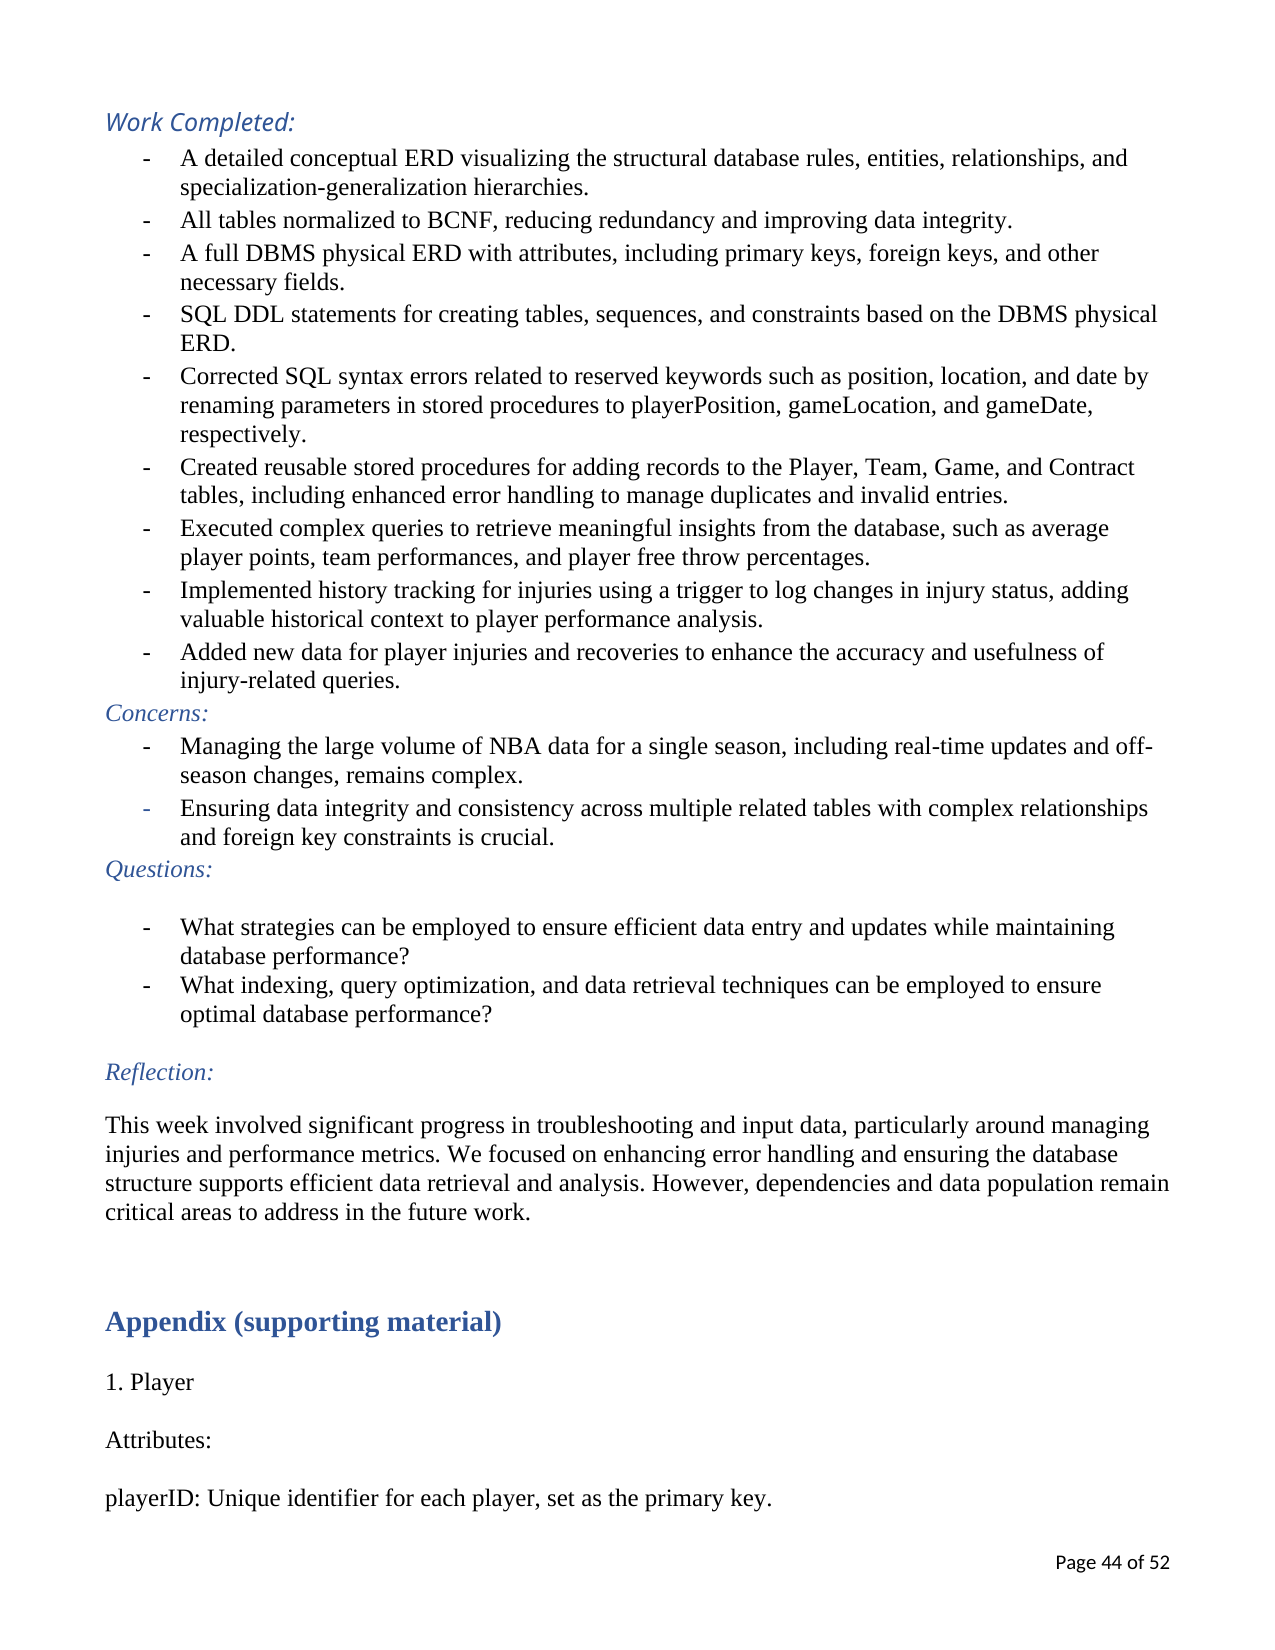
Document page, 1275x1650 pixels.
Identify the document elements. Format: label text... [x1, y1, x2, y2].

subtitle Ensuring data integrity and consistency across multiple related tables with complex relationships and foreign key constraints is crucial. [142, 793, 1170, 850]
list What indexing, query optimization, and data retrieval techniques can be employed to ensure optimal database performance? [142, 970, 1170, 1027]
text Attributes: [105, 1425, 1170, 1453]
text 1. Player [105, 1367, 1170, 1396]
subtitle A full DBMS physical ERD with attributes, including primary keys, foreign keys, and other necessary fields. [142, 238, 1170, 295]
subtitle Managing the large volume of NBA data for a single season, including real-time updates and off-season changes, remains complex. [142, 731, 1170, 789]
subtitle All tables normalized to BCNF, reducing redundancy and improving data integrity. [142, 205, 1170, 234]
list What strategies can be employed to ensure efficient data entry and updates while maintaining database performance? [142, 912, 1170, 970]
subtitle This week involved significant progress in troubleshooting and input data, particularly around managing injuries and performance metrics. We focused on enhancing error handling and ensuring the database structure supports efficient data retrieval and analysis. However, dependencies and data population remain critical areas to address in the future work. [105, 1110, 1170, 1225]
subtitle SQL DDL statements for creating tables, sequences, and constraints based on the DBMS physical ERD. [142, 299, 1170, 357]
subtitle Corrected SQL syntax errors related to reserved keywords such as position, location, and date by renaming parameters in stored procedures to playerPosition, gameLocation, and gameDate, respectively. [142, 361, 1170, 447]
subtitle A detailed conceptual ERD visualizing the structural database rules, entities, relationships, and specialization-generalization hierarchies. [142, 143, 1170, 201]
subtitle Work Completed: [105, 105, 1170, 139]
subtitle Reflection: [105, 1057, 1170, 1085]
subtitle Implemented history tracking for injuries using a trigger to log changes in injury status, adding valuable historical context to player performance analysis. [142, 575, 1170, 632]
subtitle Appendix (supporting material) [105, 1304, 1170, 1338]
subtitle Questions: [105, 854, 1170, 883]
subtitle Created reusable stored procedures for adding records to the Player, Team, Game, and Contract tables, including enhanced error handling to manage duplicates and invalid entries. [142, 452, 1170, 509]
subtitle Concerns: [105, 698, 1170, 727]
subtitle Executed complex queries to retrieve meaningful insights from the database, such as average player points, team performances, and player free throw percentages. [142, 513, 1170, 571]
text playerID: Unique identifier for each player, set as the primary key. [105, 1483, 1170, 1511]
subtitle Added new data for player injuries and recoveries to enhance the accuracy and usefulness of injury-related queries. [142, 637, 1170, 694]
